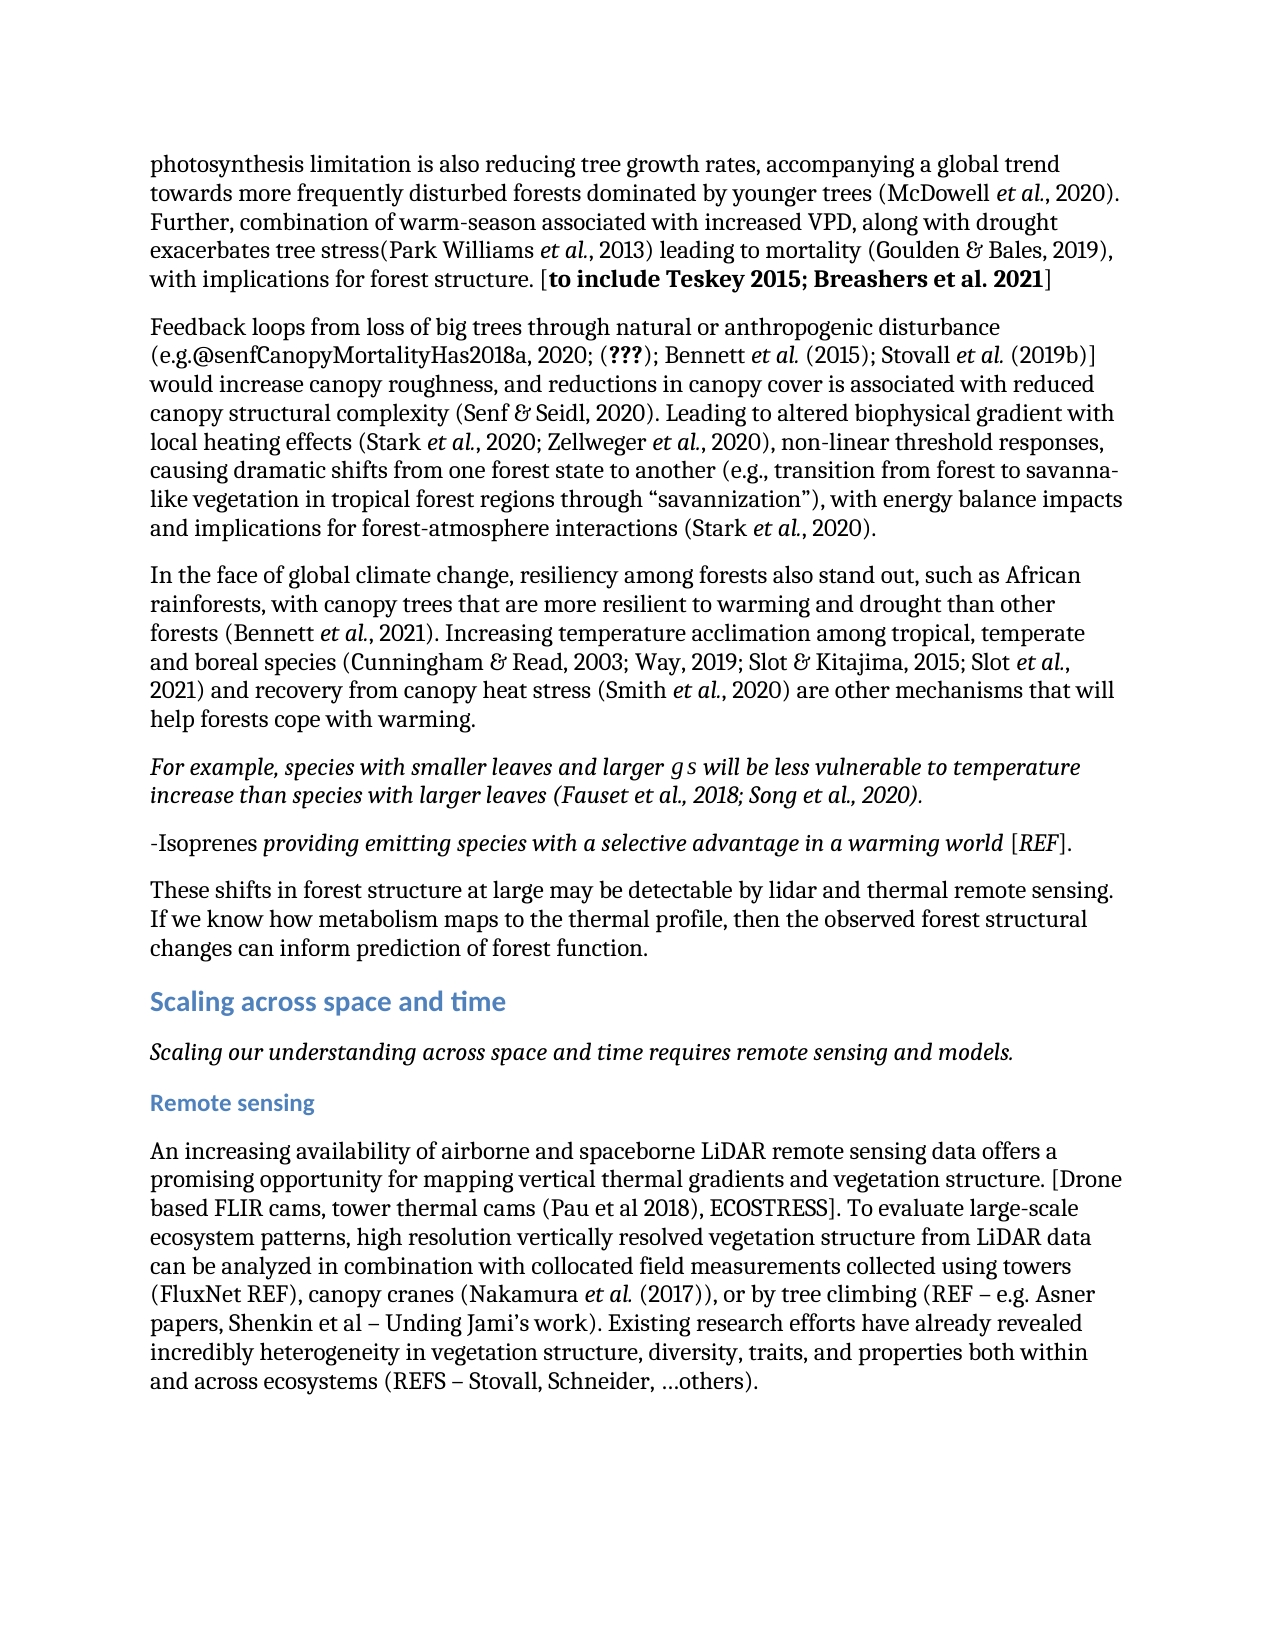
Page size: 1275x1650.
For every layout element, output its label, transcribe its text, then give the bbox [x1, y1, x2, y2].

subtitle Remote sensing [150, 1087, 1125, 1118]
text In the face of global climate change, resiliency among forests also stand out, such as African rainforests, with canopy trees that are more resilient to warming and drought than other forests (Bennett et al., 2021). Increasing temperature acclimation among tropical, temperate and boreal species (Cunningham & Read, 2003; Way, 2019; Slot & Kitajima, 2015; Slot et al., 2021) and recovery from canopy heat stress (Smith et al., 2020) are other mechanisms that will help forests cope with warming. [150, 561, 1125, 734]
text Feedback loops from loss of big trees through natural or anthropogenic disturbance (e.g.@senfCanopyMortalityHas2018a, 2020; (???); Bennett et al. (2015); Stovall et al. (2019b)] would increase canopy roughness, and reductions in canopy cover is associated with reduced canopy structural complexity (Senf & Seidl, 2020). Leading to altered biophysical gradient with local heating effects (Stark et al., 2020; Zellweger et al., 2020), non-linear threshold responses, causing dramatic shifts from one forest state to another (e.g., transition from forest to savanna-like vegetation in tropical forest regions through “savannization”), with energy balance impacts and implications for forest-atmosphere interactions (Stark et al., 2020). [150, 312, 1125, 542]
text Scaling our understanding across space and time requires remote sensing and models. [150, 1038, 1125, 1066]
subtitle Scaling across space and time [150, 983, 1125, 1019]
text An increasing availability of airborne and spaceborne LiDAR remote sensing data offers a promising opportunity for mapping vertical thermal gradients and vegetation structure. [Drone based FLIR cams, tower thermal cams (Pau et al 2018), ECOSTRESS]. To evaluate large-scale ecosystem patterns, high resolution vertically resolved vegetation structure from LiDAR data can be analyzed in combination with collocated field measurements collected using towers (FluxNet REF), canopy cranes (Nakamura et al. (2017)), or by tree climbing (REF – e.g. Asner papers, Shenkin et al – Unding Jami’s work). Existing research efforts have already revealed incredibly heterogeneity in vegetation structure, diversity, traits, and properties both within and across ecosystems (REFS – Stovall, Schneider, …others). [150, 1137, 1125, 1395]
text For example, species with smaller leaves and larger will be less vulnerable to temperature increase than species with larger leaves (Fauset et al., 2018; Song et al., 2020). [150, 752, 1125, 810]
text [150, 150, 1125, 294]
text These shifts in forest structure at large may be detectable by lidar and thermal remote sensing. If we know how metabolism maps to the thermal profile, then the observed forest structural changes can inform prediction of forest function. [150, 876, 1125, 962]
text -Isoprenes providing emitting species with a selective advantage in a warming world [REF]. [150, 829, 1125, 857]
